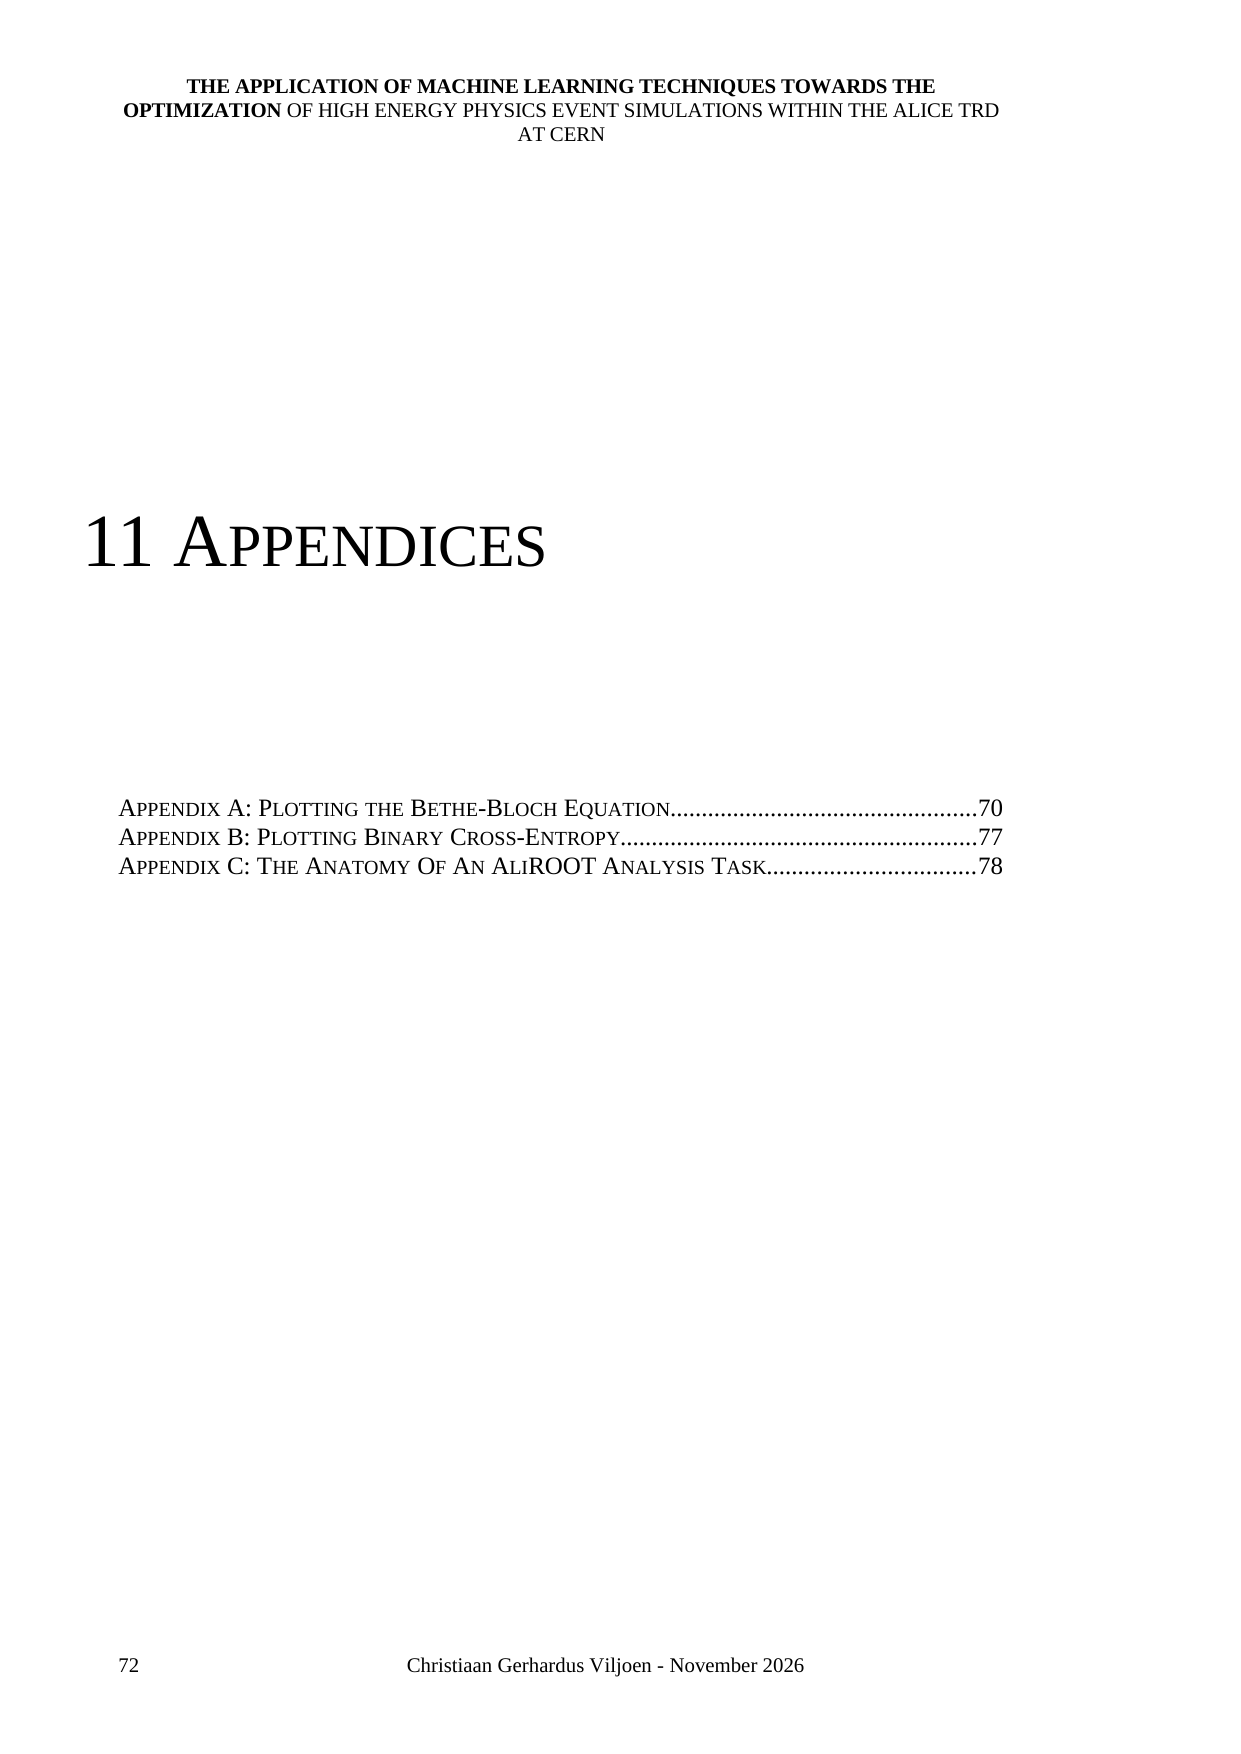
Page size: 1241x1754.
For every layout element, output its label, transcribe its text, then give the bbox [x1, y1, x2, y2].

text Appendix A: Plotting the Bethe-Bloch Equation 70 [118, 793, 1004, 822]
subtitle Appendices [83, 496, 1004, 582]
text Appendix C: The Anatomy Of An AliROOT Analysis Task 78 [118, 851, 1004, 880]
text Appendix B: Plotting Binary Cross-Entropy 77 [118, 822, 1004, 851]
